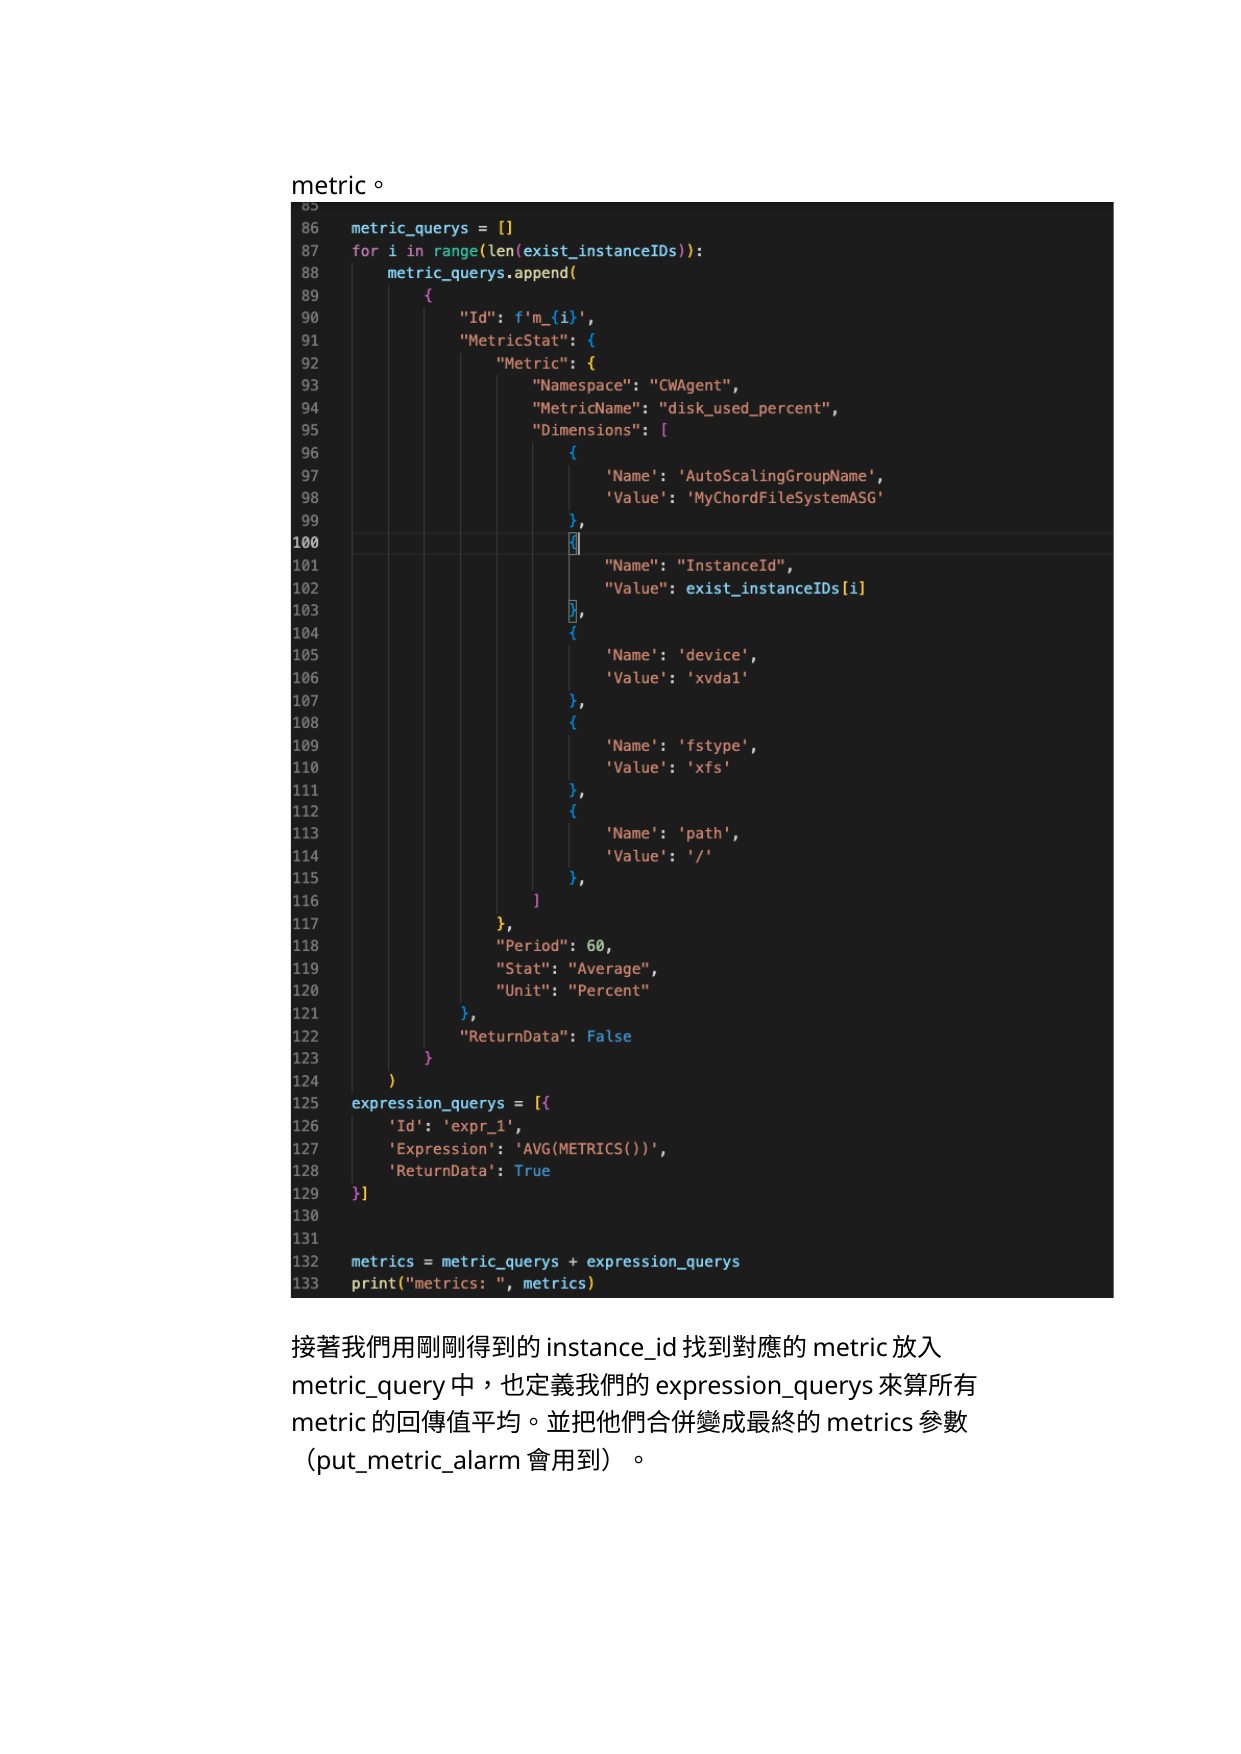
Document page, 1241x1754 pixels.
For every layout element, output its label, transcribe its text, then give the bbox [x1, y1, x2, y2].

picture [290, 202, 1114, 1298]
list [291, 164, 1053, 202]
list 接著我們用剛剛得到的instance_id找到對應的metric放入metric_query中，也定義我們的expression_querys來算所有metric的回傳值平均。並把他們合併變成最終的metrics參數（put_metric_alarm會用到）。 [291, 1327, 1053, 1477]
